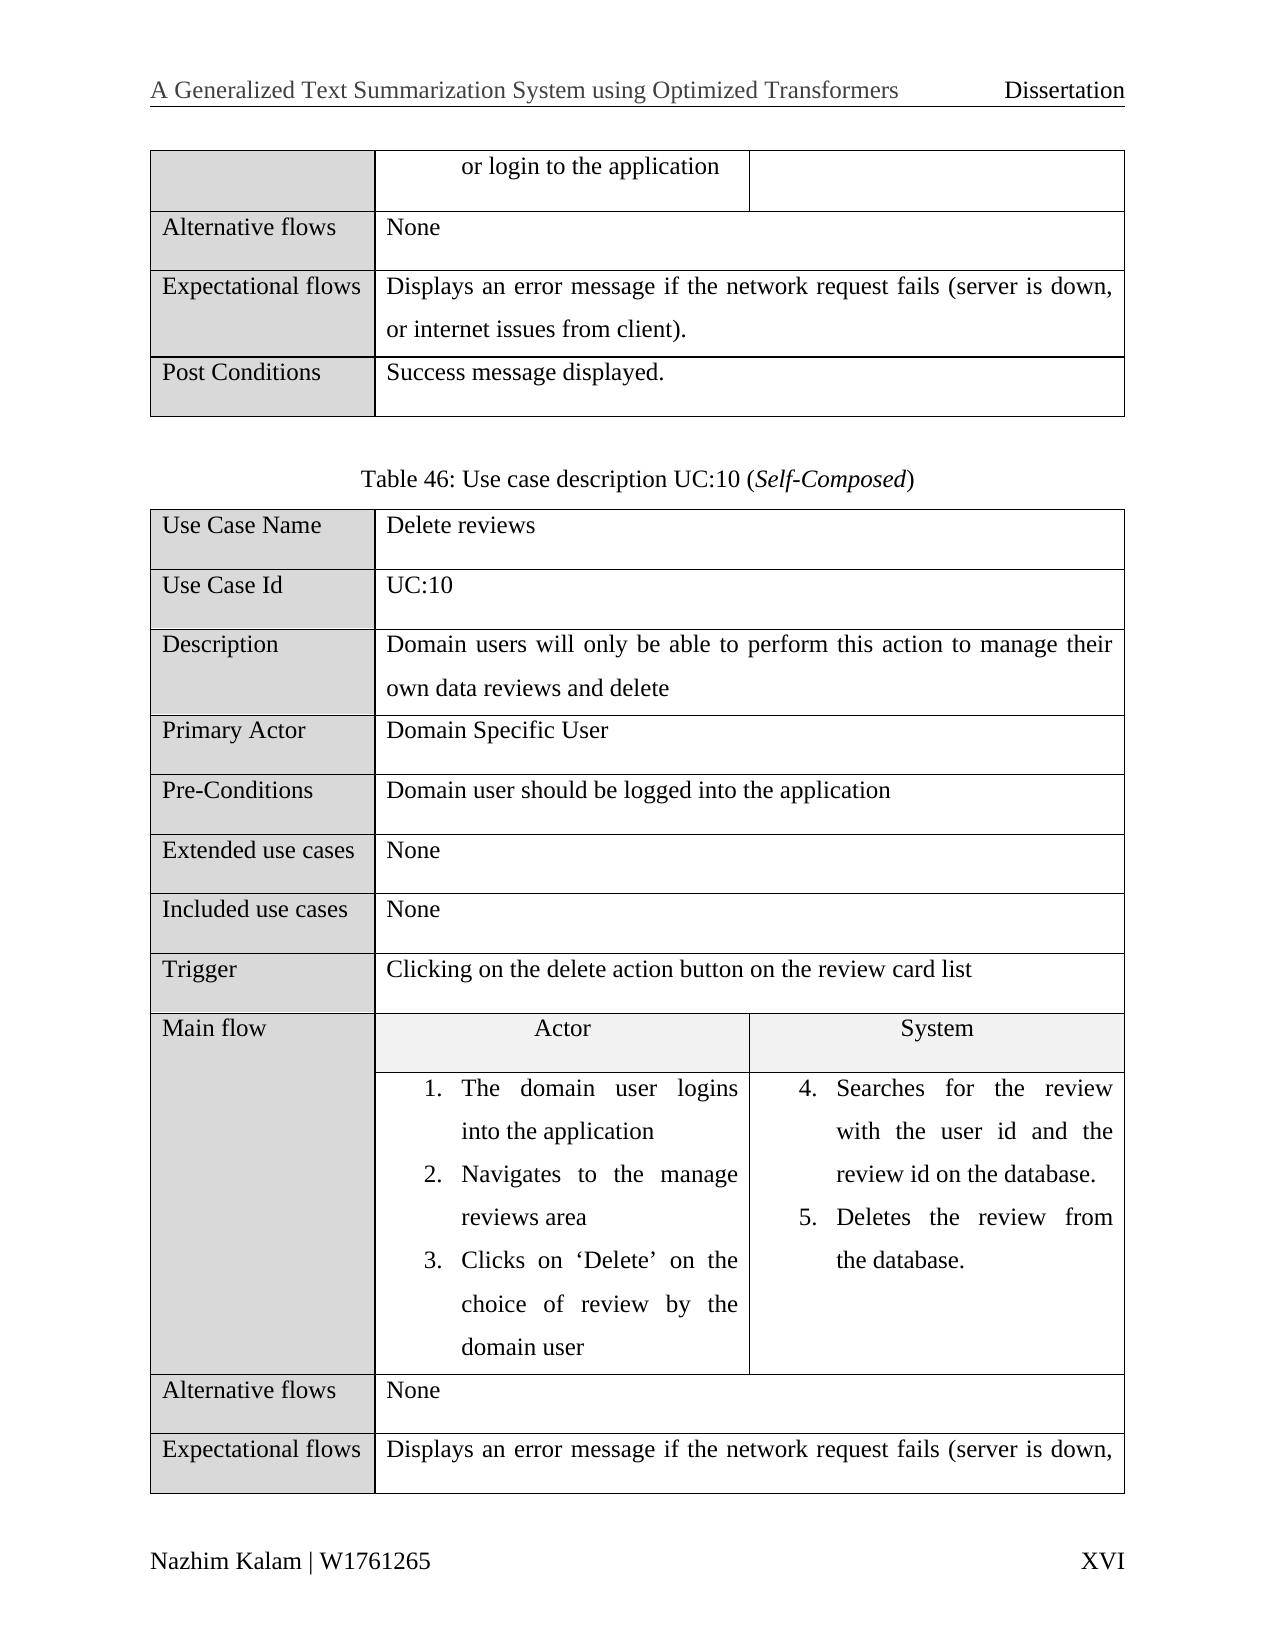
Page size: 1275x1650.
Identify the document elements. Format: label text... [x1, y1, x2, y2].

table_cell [376, 151, 749, 211]
table_cell Primary Actor [151, 716, 374, 774]
table_cell Use Case Id [151, 570, 374, 628]
table_cell Success message displayed. [376, 358, 1124, 416]
table_cell Trigger [151, 954, 374, 1012]
table_cell Actor [376, 1014, 749, 1072]
table_cell Alternative flows [151, 212, 374, 270]
table_cell None [376, 1375, 1124, 1433]
table_cell Displays an error message if the network request fails (server is down, or internet issues from client). [376, 271, 1124, 356]
table_cell Pre-Conditions [151, 775, 374, 834]
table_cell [750, 151, 1124, 211]
table_cell None [376, 212, 1124, 270]
table_cell System [750, 1014, 1124, 1072]
table_cell Expectational flows [151, 271, 374, 356]
table_cell Extended use cases [151, 835, 374, 893]
table_cell Included use cases [151, 894, 374, 953]
table_header Delete reviews [376, 510, 1124, 569]
table_cell Domain user should be logged into the application [376, 775, 1124, 834]
table_cell Domain Specific User [376, 716, 1124, 774]
table_cell Main flow [151, 1014, 374, 1374]
table_header Use Case Name [151, 510, 374, 569]
table_cell Description [151, 630, 374, 714]
table_cell Searches for the review with the user id and the review id on the database. Deletes the review from the database. [750, 1073, 1124, 1374]
table_cell The domain user logins into the application Navigates to the manage reviews area Clicks on ‘Delete’ on the choice of review by the domain user [376, 1073, 749, 1374]
table_cell None [376, 835, 1124, 893]
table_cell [376, 1434, 1124, 1493]
table_cell Post Conditions [151, 358, 374, 416]
table_cell Domain users will only be able to perform this action to manage their own data reviews and delete [376, 630, 1124, 714]
table_cell Alternative flows [151, 1375, 374, 1433]
table_cell Clicking on the delete action button on the review card list [376, 954, 1124, 1012]
table_cell Expectational flows [151, 1434, 374, 1493]
table_cell UC:10 [376, 570, 1124, 628]
table_cell None [376, 894, 1124, 953]
